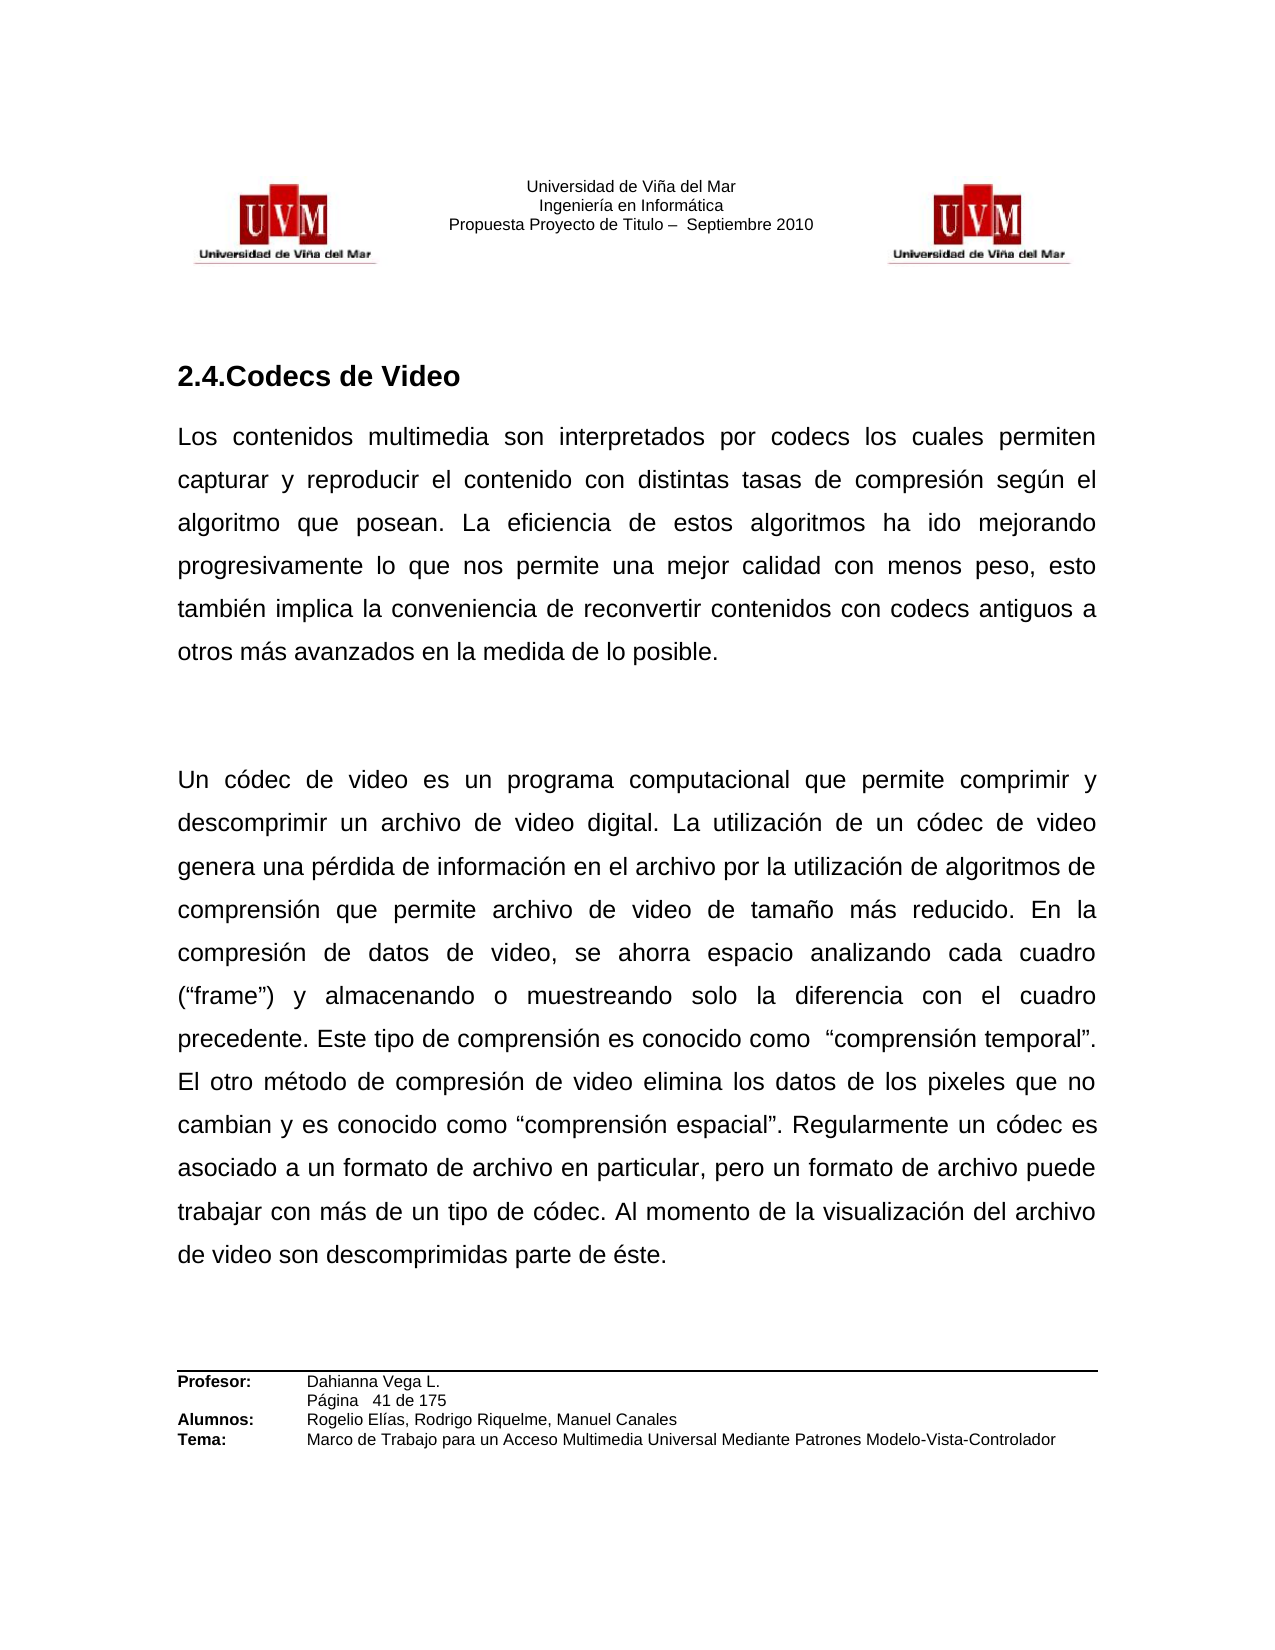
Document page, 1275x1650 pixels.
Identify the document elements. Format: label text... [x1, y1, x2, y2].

text Los contenidos multimedia son interpretados por codecs los cuales permiten capturar y reproducir el contenido con distintas tasas de compresión según el algoritmo que posean. La eficiencia de estos algoritmos ha ido mejorando progresivamente lo que nos permite una mejor calidad con menos peso, esto también implica la conveniencia de reconvertir contenidos con codecs antiguos a otros más avanzados en la medida de lo posible. [177, 422, 1098, 666]
text Un códec de video es un programa computacional que permite comprimir y descomprimir un archivo de video digital. La utilización de un códec de video genera una pérdida de información en el archivo por la utilización de algoritmos de comprensión que permite archivo de video de tamaño más reducido. En la compresión de datos de video, se ahorra espacio analizando cada cuadro (“frame”) y almacenando o muestreando solo la diferencia con el cuadro precedente. Este tipo de comprensión es conocido como “comprensión temporal”. El otro método de compresión de video elimina los datos de los pixeles que no cambian y es conocido como “comprensión espacial”. Regularmente un códec es asociado a un formato de archivo en particular, pero un formato de archivo puede trabajar con más de un tipo de códec. Al momento de la visualización del archivo de video son descomprimidas parte de éste. [177, 765, 1098, 1268]
picture [871, 176, 1084, 267]
picture [177, 176, 390, 267]
subtitle 2.4.Codecs de Video [177, 359, 1098, 392]
